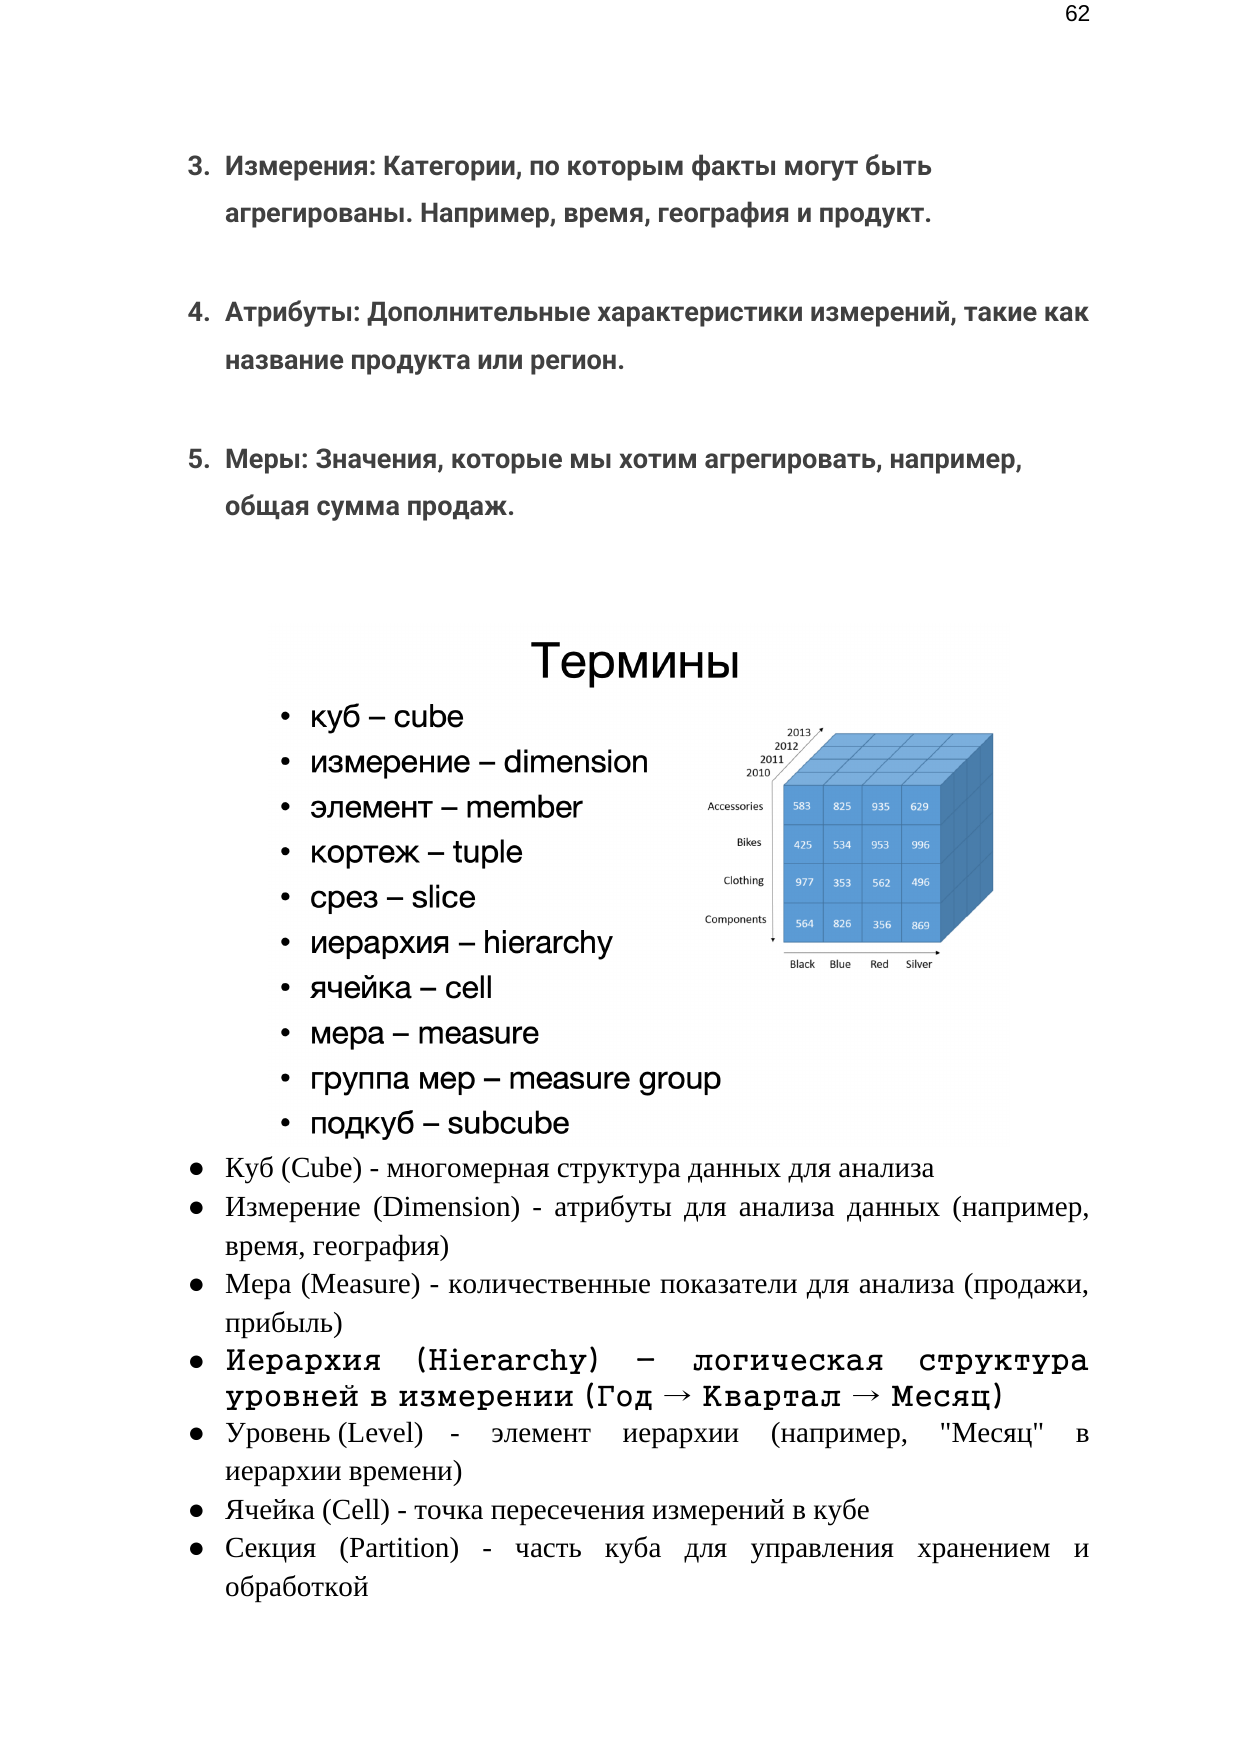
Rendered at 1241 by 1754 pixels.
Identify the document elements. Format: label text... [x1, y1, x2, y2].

list Измерение (Dimension) - атрибуты для анализа данных (например, время, география) [187, 1189, 1090, 1261]
list Мера (Measure) - количественные показатели для анализа (продажи, прибыль) [187, 1266, 1090, 1338]
subtitle Меры: Значения, которые мы хотим агрегировать, например, общая сумма продаж. [187, 443, 1090, 522]
list Куб (Cube) - многомерная структура данных для анализа [187, 1151, 1090, 1184]
list Ячейка (Cell) - точка пересечения измерений в кубе [187, 1492, 1090, 1525]
picture [268, 623, 1010, 1147]
list Иерархия (Hierarchy) - логическая структура уровней в измерении (Год → Квартал → Месяц) [187, 1343, 1090, 1410]
list Уровень (Level) - элемент иерархии (например, "Месяц" в иерархии времени) [187, 1415, 1090, 1487]
subtitle Атрибуты: Дополнительные характеристики измерений, такие как название продукта или регион. [187, 296, 1090, 426]
list Секция (Partition) - часть куба для управления хранением и обработкой [187, 1530, 1090, 1602]
subtitle Измерения: Категории, по которым факты могут быть агрегированы. Например, время, география и продукт. [187, 150, 1090, 280]
